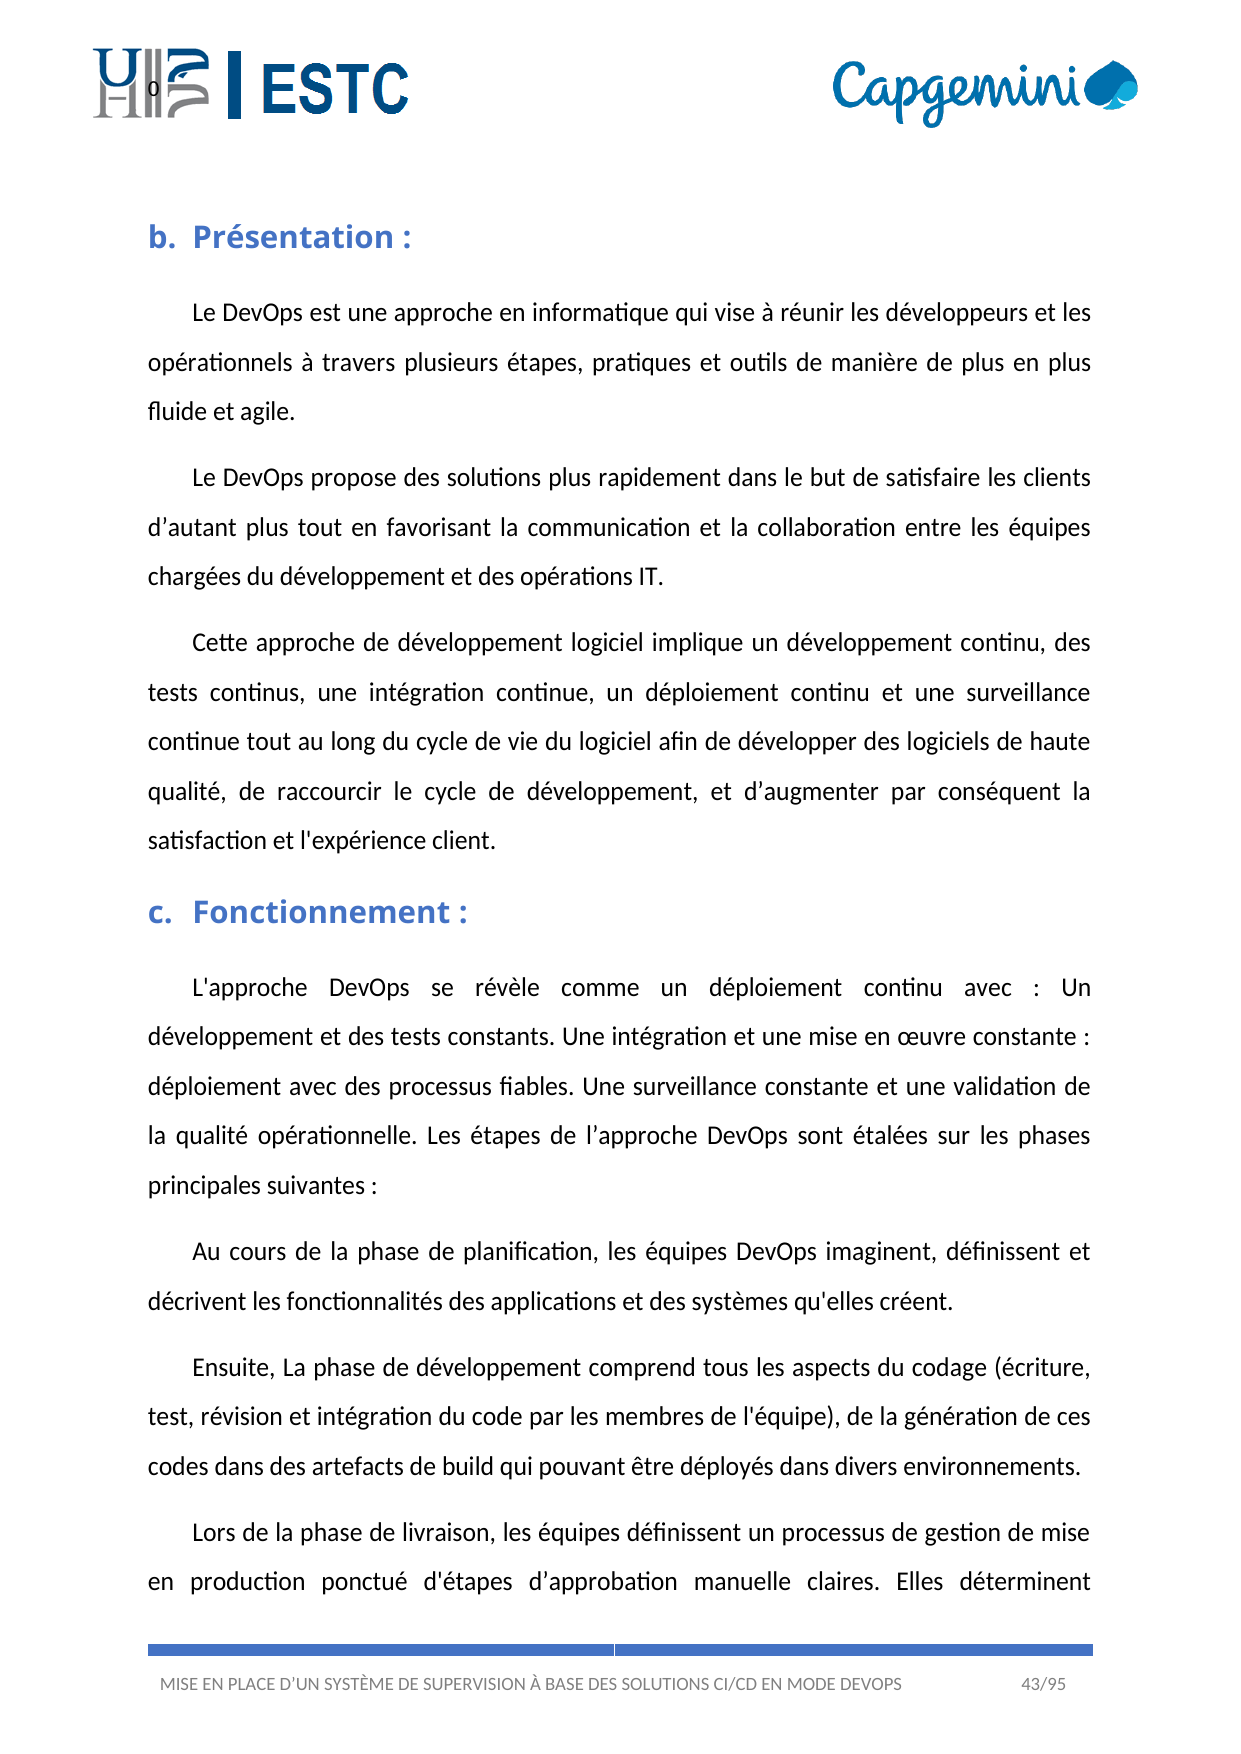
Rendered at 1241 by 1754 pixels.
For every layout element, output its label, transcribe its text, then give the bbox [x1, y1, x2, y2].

text Ensuite, La phase de développement comprend tous les aspects du codage (écriture, test, révision et intégration du code par les membres de l'équipe), de la génération de ces codes dans des artefacts de build qui pouvant être déployés dans divers environnements. [148, 1350, 1093, 1482]
text Le DevOps est une approche en informatique qui vise à réunir les développeurs et les opérationnels à travers plusieurs étapes, pratiques et outils de manière de plus en plus fluide et agile. [148, 295, 1093, 427]
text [148, 1515, 1093, 1597]
text L'approche DevOps se révèle comme un déploiement continu avec : Un développement et des tests constants. Une intégration et une mise en œuvre constante : déploiement avec des processus fiables. Une surveillance constante et une validation de la qualité opérationnelle. Les étapes de l’approche DevOps sont étalées sur les phases principales suivantes : [148, 970, 1093, 1201]
picture [833, 60, 1139, 128]
text Au cours de la phase de planification, les équipes DevOps imaginent, définissent et décrivent les fonctionnalités des applications et des systèmes qu'elles créent. [148, 1234, 1093, 1317]
text Cette approche de développement logiciel implique un développement continu, des tests continus, une intégration continue, un déploiement continu et une surveillance continue tout au long du cycle de vie du logiciel afin de développer des logiciels de haute qualité, de raccourcir le cycle de développement, et d’augmenter par conséquent la satisfaction et l'expérience client. [148, 626, 1093, 856]
subtitle Fonctionnement : [148, 889, 1093, 932]
picture [87, 40, 418, 136]
subtitle Présentation : [148, 215, 1093, 257]
text Le DevOps propose des solutions plus rapidement dans le but de satisfaire les clients d’autant plus tout en favorisant la communication et la collaboration entre les équipes chargées du développement et des opérations IT. [148, 460, 1093, 592]
